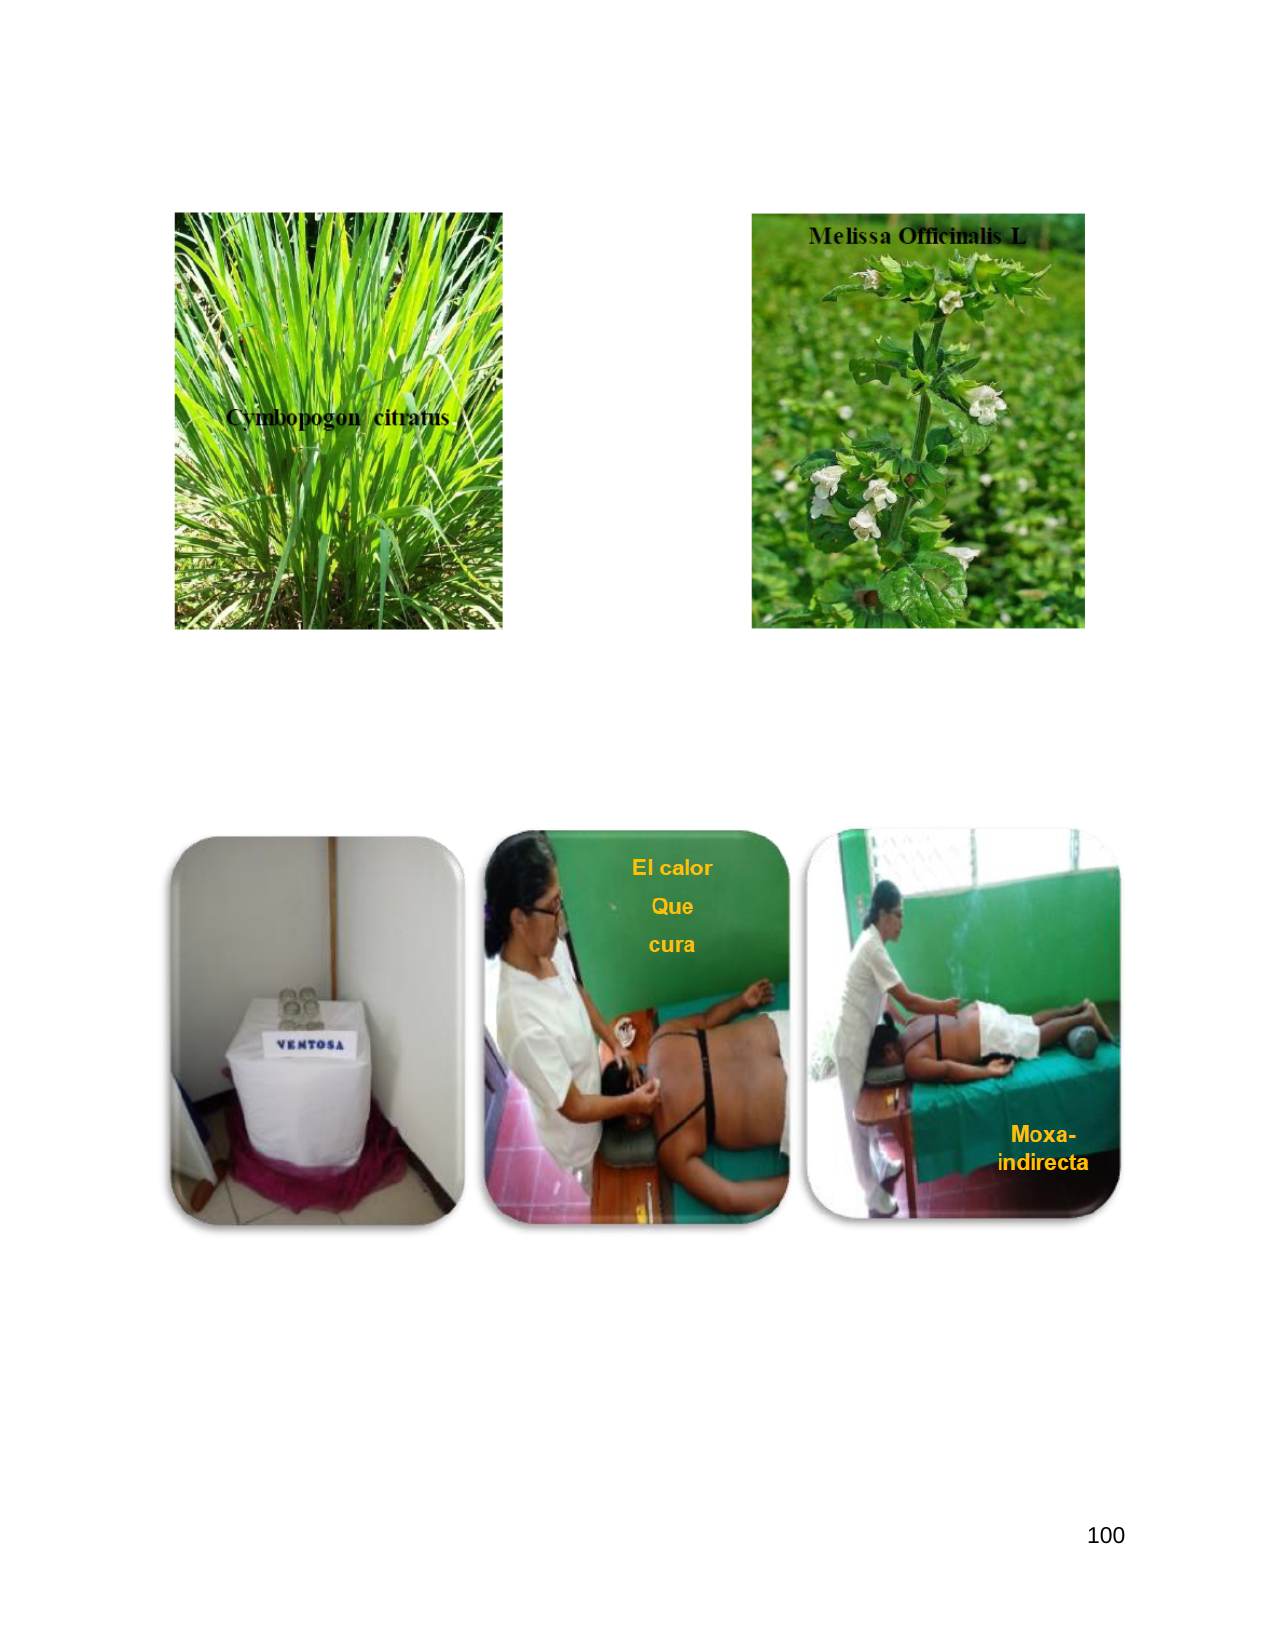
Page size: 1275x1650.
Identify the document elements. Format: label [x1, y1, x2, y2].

picture [150, 192, 1125, 649]
picture [150, 804, 1125, 1246]
